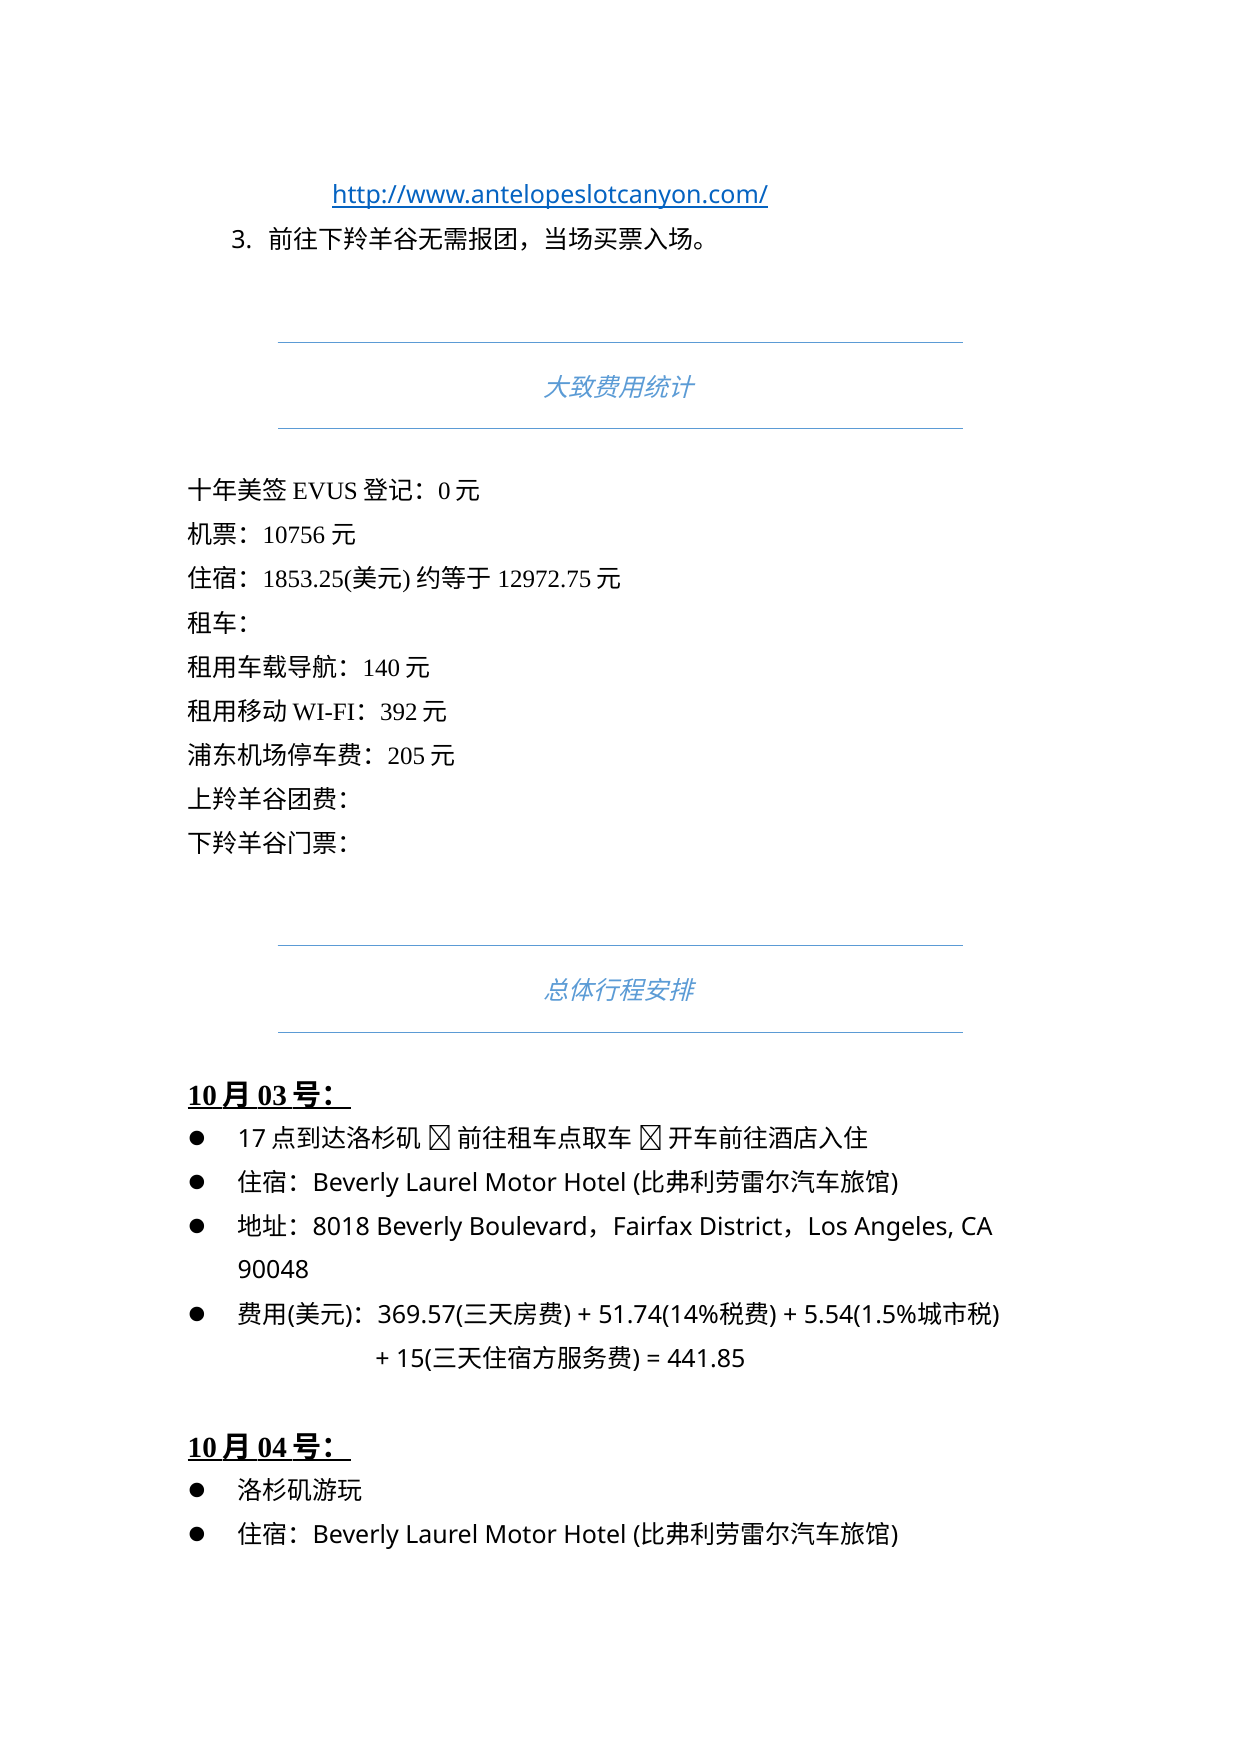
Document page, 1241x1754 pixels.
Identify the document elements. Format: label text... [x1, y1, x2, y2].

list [187, 1511, 1053, 1555]
list 17点到达洛杉矶 前往租车点取车 开车前往酒店入住 [187, 1114, 1053, 1158]
text 浦东机场停车费：205元 [187, 731, 1053, 775]
text 住宿：1853.25(美元) 约等于 12972.75元 [187, 555, 1053, 599]
text 10月04号： [187, 1423, 1053, 1467]
list 住宿：Beverly Laurel Motor Hotel (比弗利劳雷尔汽车旅馆) [187, 1158, 1053, 1203]
text 总体行程安排 [277, 946, 963, 1033]
text 十年美签EVUS登记：0元 [187, 467, 1053, 511]
text 上羚羊谷团费： [187, 775, 1053, 819]
text 租用移动WI-FI：392元 [187, 687, 1053, 731]
text 机票：10756 元 [187, 511, 1053, 555]
text 下羚羊谷门票： [187, 819, 1053, 863]
text 租车： [187, 599, 1053, 643]
text 租用车载导航：140元 [187, 643, 1053, 687]
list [187, 1203, 1053, 1291]
text 大致费用统计 [277, 343, 963, 429]
text 10月03号： [187, 1070, 1053, 1114]
list 费用(美元)：369.57(三天房费) + 51.74(14%税费) + 5.54(1.5%城市税) [187, 1291, 1053, 1335]
list + 15(三天住宿方服务费) = 441.85 [369, 1335, 1053, 1379]
list 前往下羚羊谷无需报团，当场买票入场。 [231, 216, 1053, 260]
list 洛杉矶游玩 [187, 1467, 1053, 1511]
text http://www.antelopeslotcanyon.com/ [319, 172, 1053, 216]
